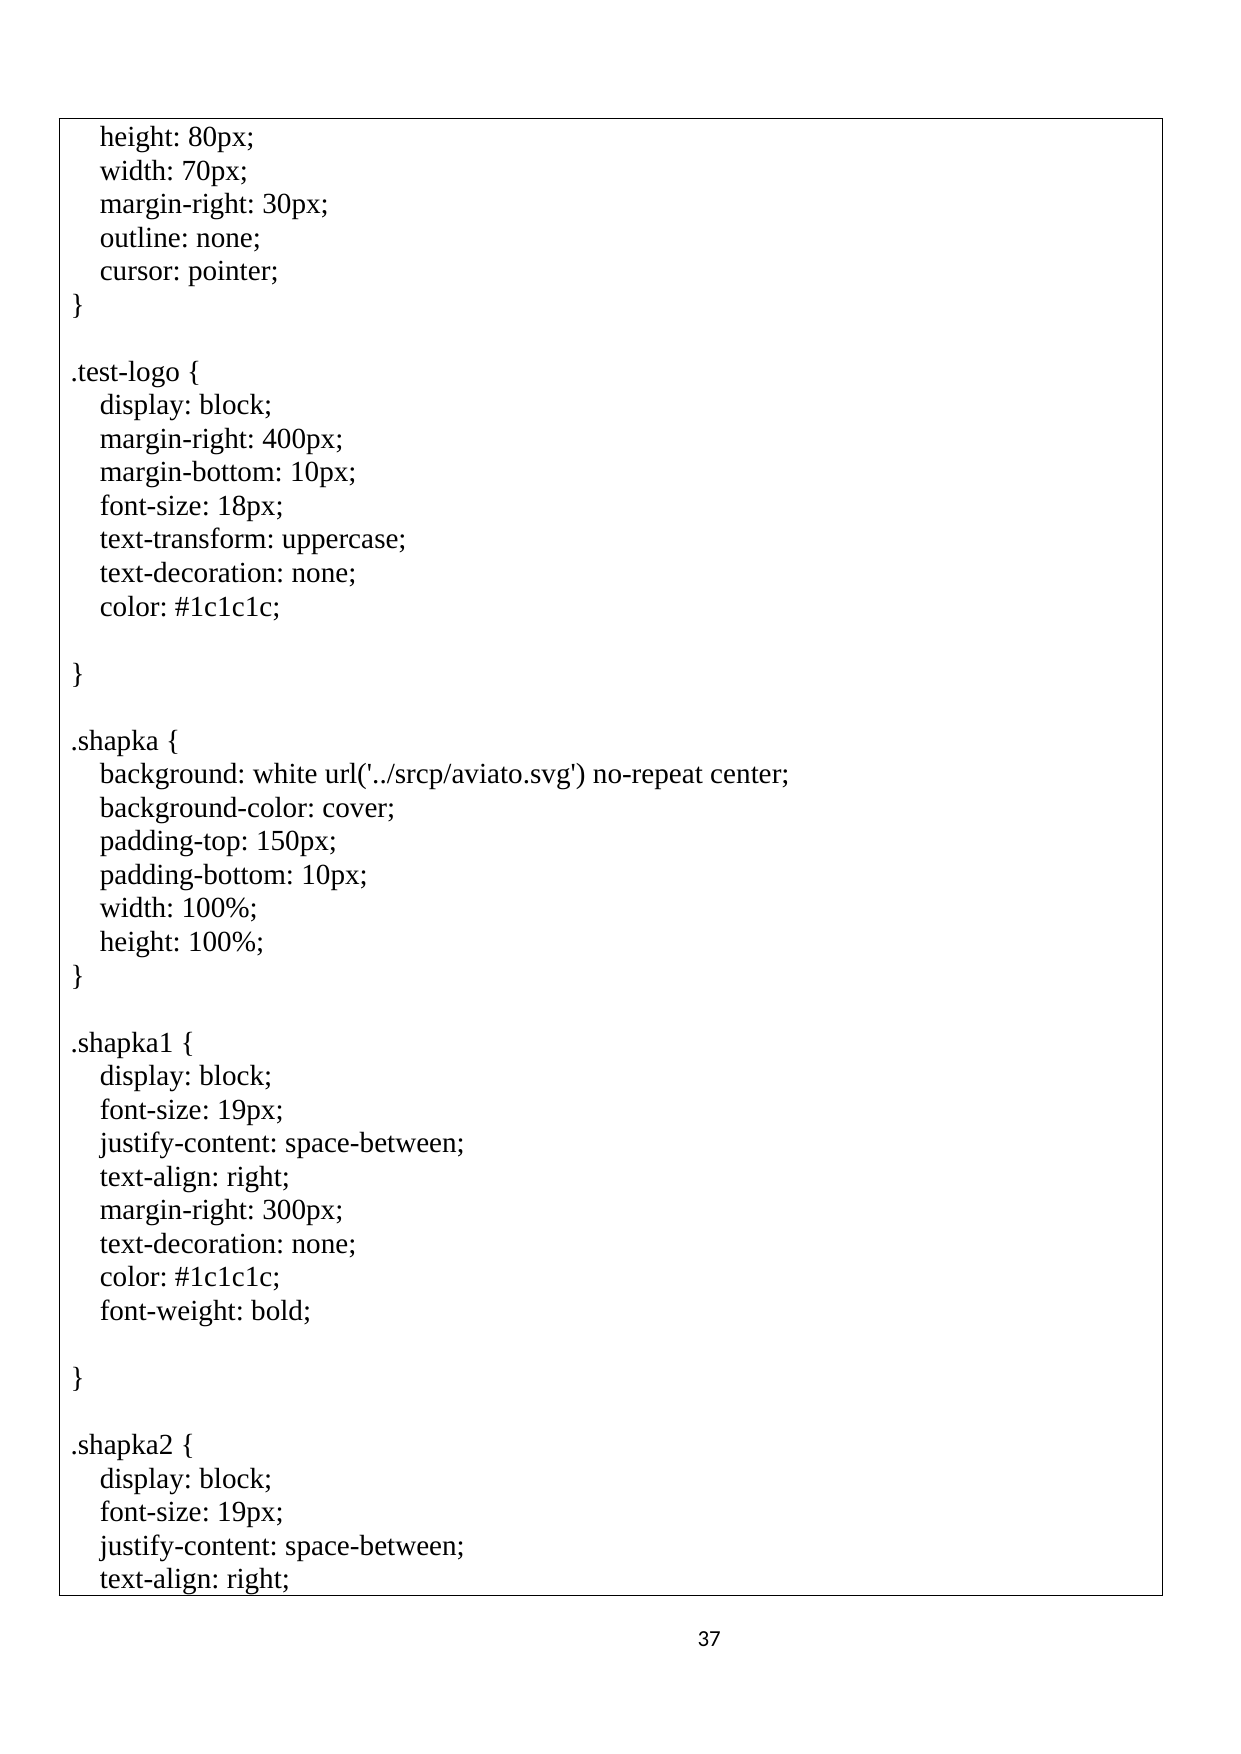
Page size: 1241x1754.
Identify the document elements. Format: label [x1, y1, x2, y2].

table_header [60, 119, 1162, 1595]
